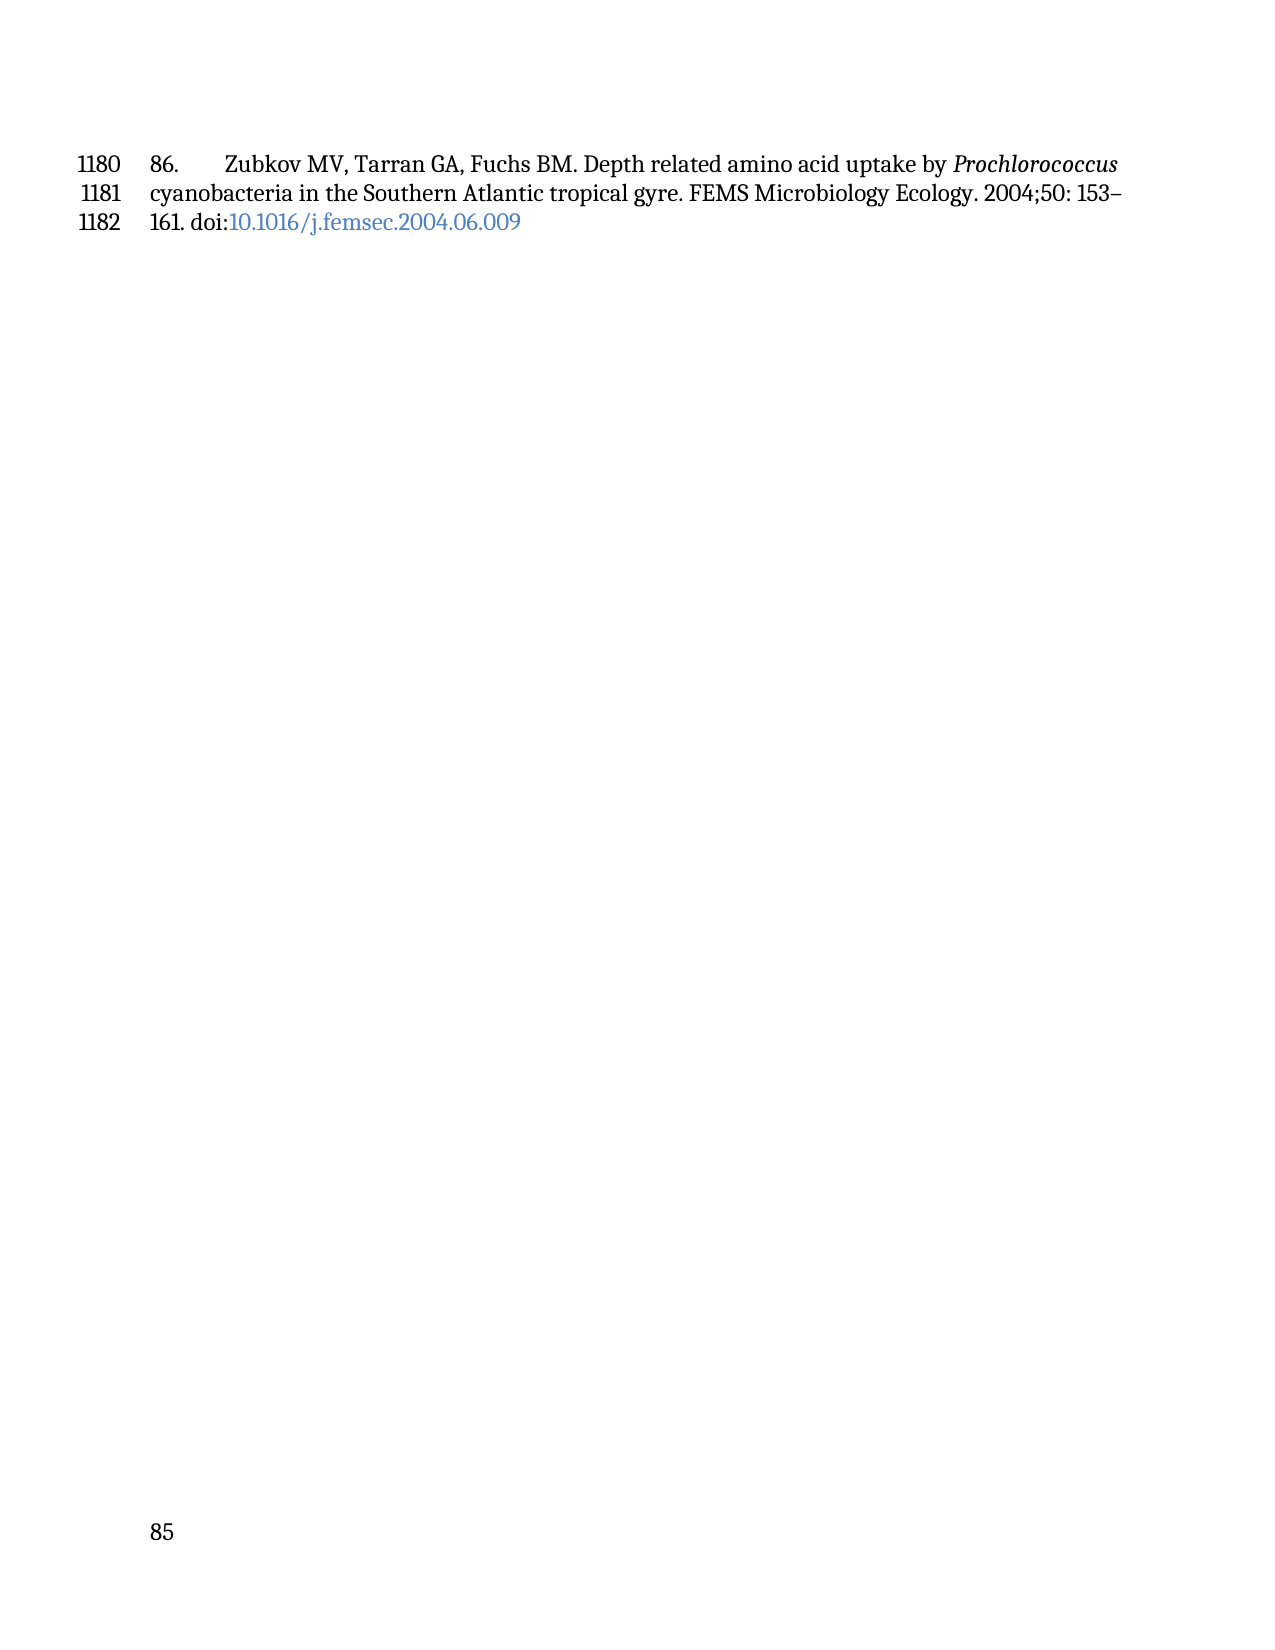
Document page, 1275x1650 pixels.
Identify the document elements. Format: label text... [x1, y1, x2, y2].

text 86. Zubkov MV, Tarran GA, Fuchs BM. Depth related amino acid uptake by Prochlorococcus cyanobacteria in the Southern Atlantic tropical gyre. FEMS Microbiology Ecology. 2004;50: 153–161. doi:10.1016/j.femsec.2004.06.009 [150, 150, 1125, 236]
